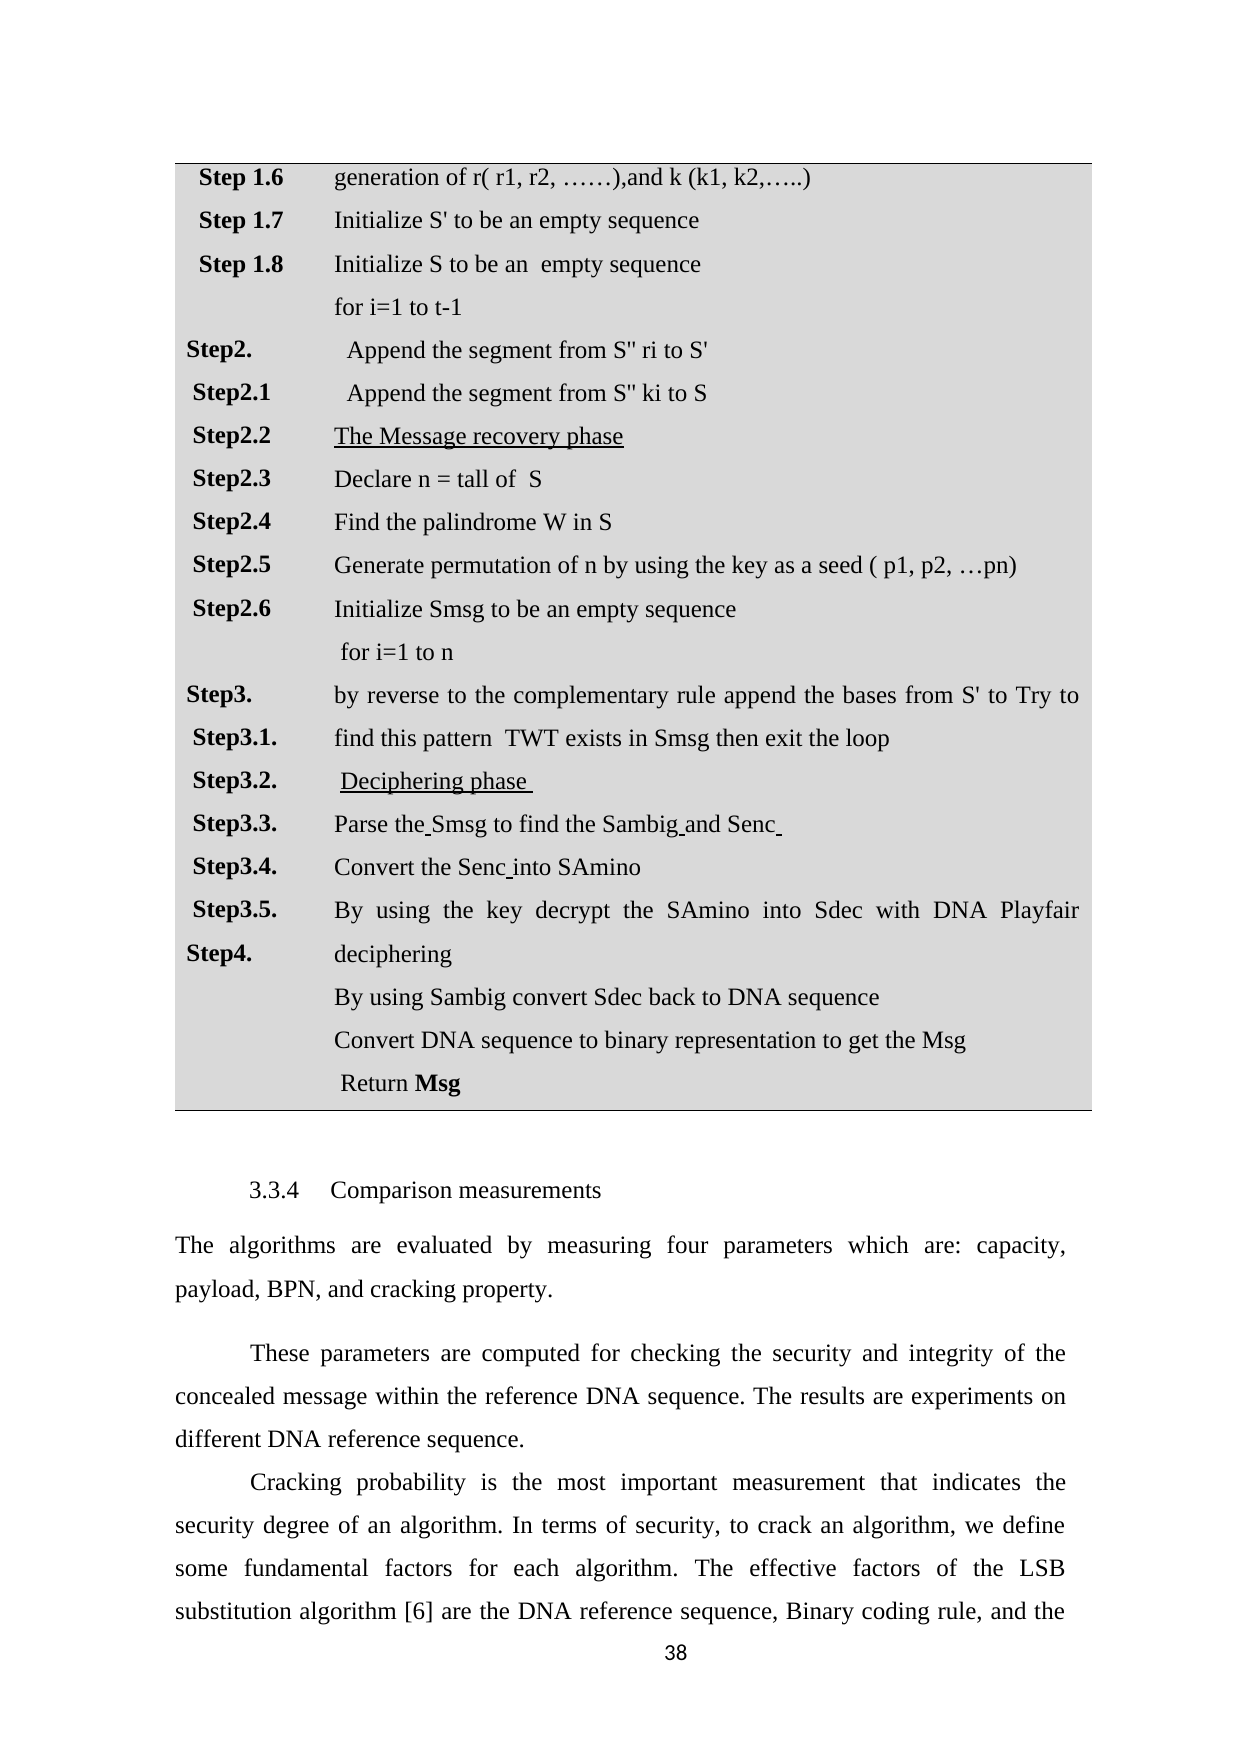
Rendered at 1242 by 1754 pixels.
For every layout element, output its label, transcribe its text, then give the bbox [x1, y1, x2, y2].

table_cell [323, 164, 1092, 1110]
text The algorithms are evaluated by measuring four parameters which are: capacity, payload, BPN, and cracking property. [175, 1231, 1067, 1302]
subtitle Comparison measurements [249, 1175, 1067, 1204]
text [175, 1467, 1067, 1625]
text These parameters are computed for checking the security and integrity of the concealed message within the reference DNA sequence. The results are experiments on different DNA reference sequence. [175, 1338, 1067, 1453]
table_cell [175, 164, 323, 1110]
